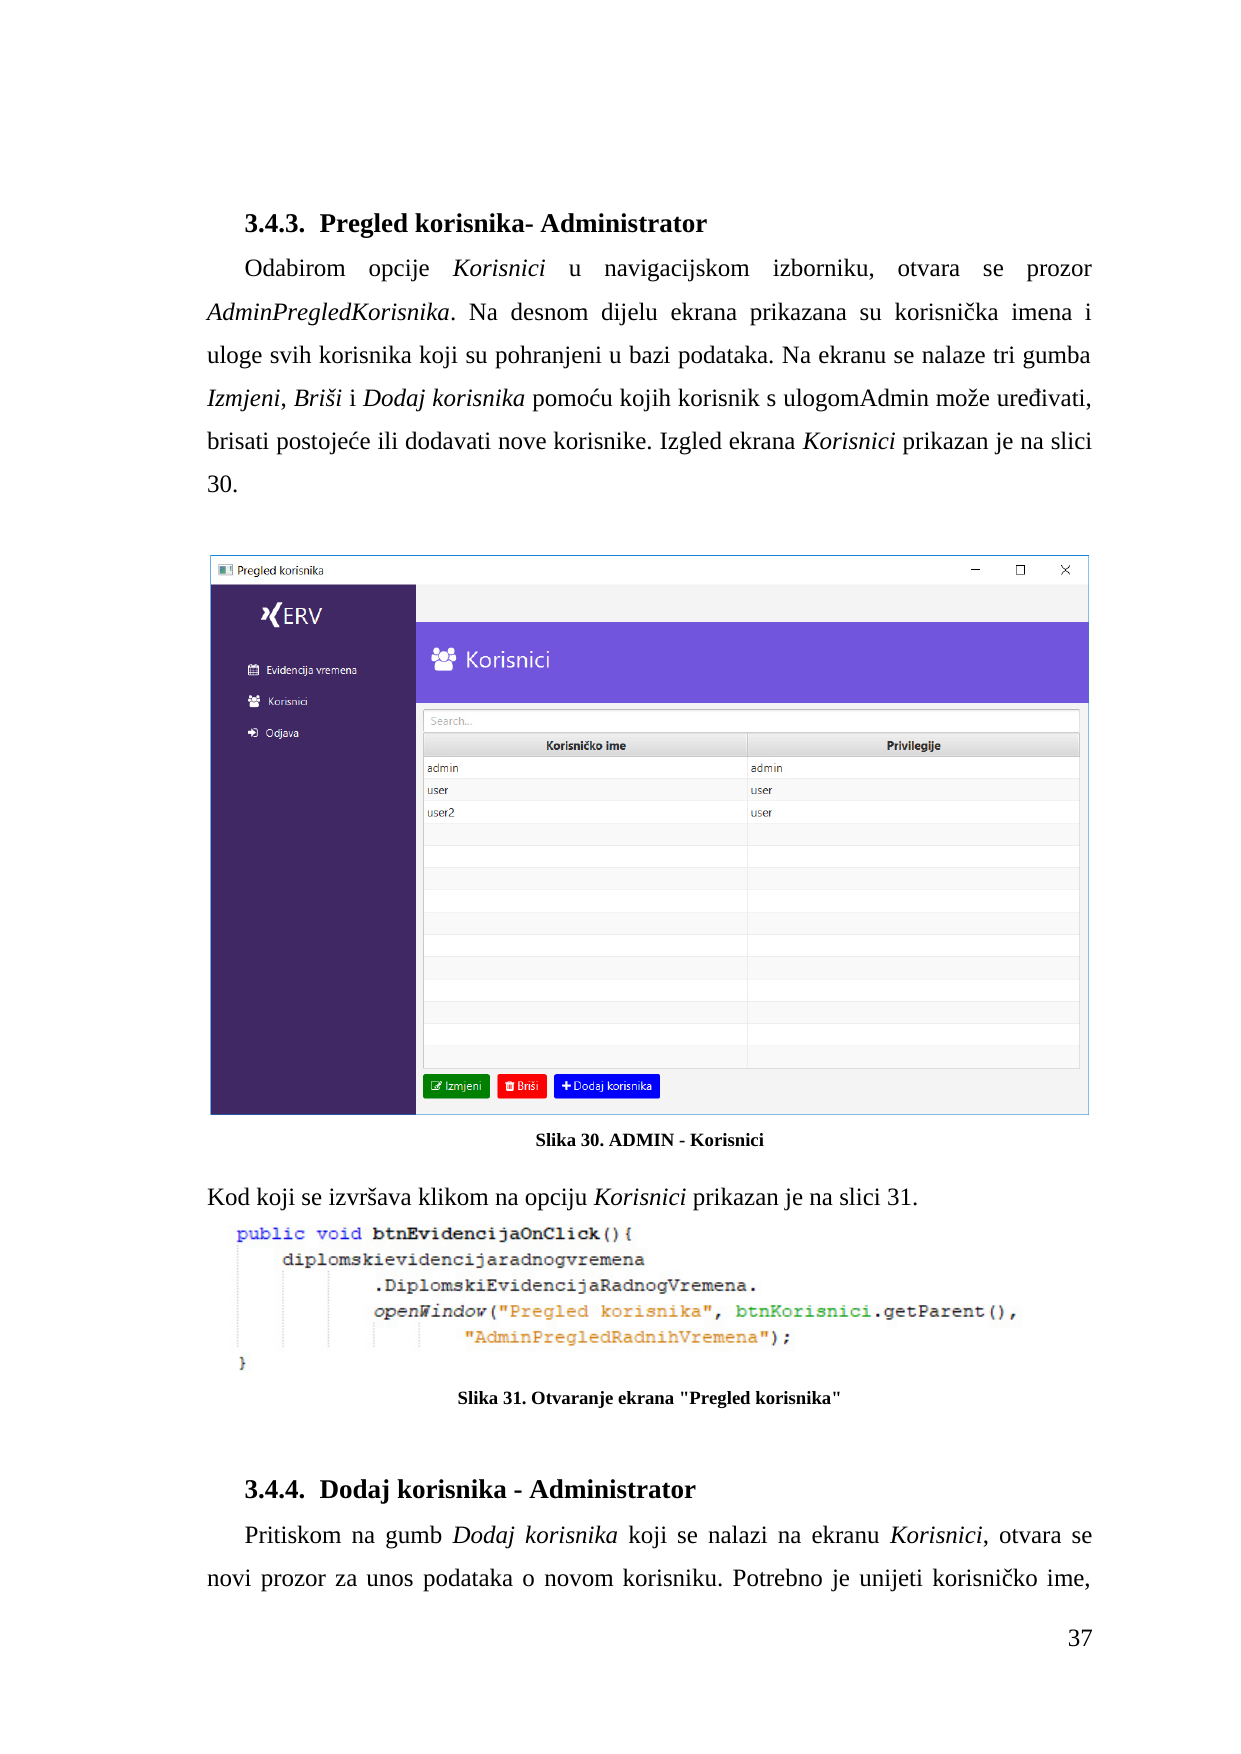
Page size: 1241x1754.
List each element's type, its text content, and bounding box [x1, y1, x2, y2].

picture [206, 1225, 1092, 1373]
text Slika 30. ADMIN - Korisnici [207, 1129, 1092, 1151]
picture [210, 555, 1089, 1115]
subtitle Dodaj korisnika - Administrator [244, 1473, 1092, 1504]
subtitle Pregled korisnika- Administrator [244, 207, 1092, 238]
text Kod koji se izvršava klikom na opciju Korisnici prikazan je na slici 31. [207, 1182, 1092, 1211]
text Odabirom opcije Korisnici u navigacijskom izborniku, otvara se prozor AdminPregledKorisnika. Na desnom dijelu ekrana prikazana su korisnička imena i uloge svih korisnika koji su pohranjeni u bazi podataka. Na ekranu se nalaze tri gumba Izmjeni, Briši i Dodaj korisnika pomoću kojih korisnik s ulogomAdmin može uređivati, brisati postojeće ili dodavati nove korisnike. Izgled ekrana Korisnici prikazan je na slici 30. [207, 253, 1092, 498]
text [207, 1520, 1092, 1592]
text Slika 31. Otvaranje ekrana "Pregled korisnika" [207, 1387, 1092, 1409]
